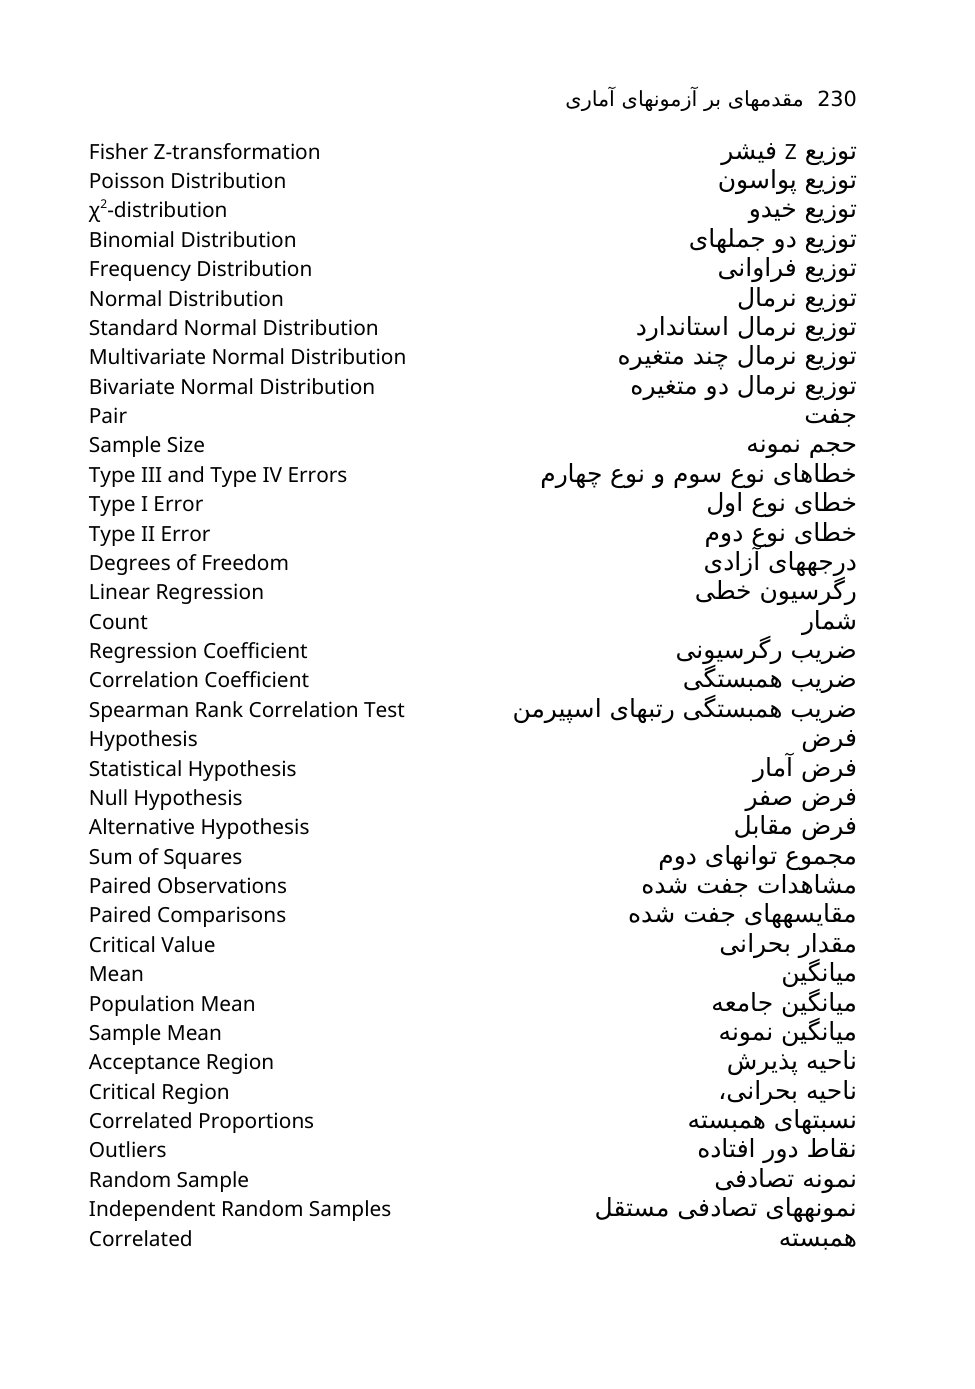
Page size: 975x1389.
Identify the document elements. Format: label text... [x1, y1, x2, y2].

text توزیع نرمال استاندارد Standard Normal Distribution [89, 312, 857, 341]
text حجم نمونه Sample Size [89, 429, 857, 459]
text توزیع نرمال چند متغيره Multivariate Normal Distribution [89, 341, 857, 371]
text مقدار بحرانی Critical Value [89, 929, 857, 958]
text فرض Hypothesis [89, 723, 857, 753]
text میانگین جامعه Population Mean [89, 988, 857, 1017]
text نسبت‏های همبسته Correlated Proportions [89, 1105, 857, 1134]
text ضریب رگرسیونی Regression Coefficient [89, 635, 857, 664]
text توزیع نرمال دو متغيره Bivariate Normal Distribution [89, 371, 857, 400]
text میانگین Mean [89, 958, 857, 988]
text مشاهدات جفت شده Paired Observations [89, 870, 857, 899]
text مقایسه‏های جفت شده Paired Comparisons [89, 899, 857, 929]
text فرض صفر Null Hypothesis [89, 782, 857, 811]
text شمار Count [89, 606, 857, 635]
text ضریب همبستگی Correlation Coefficient [89, 664, 857, 694]
text نمونه تصادفی Random Sample [89, 1164, 857, 1193]
text ضریب همبستگی رتبه‏ای اسپيرمن Spearman Rank Correlation Test [89, 694, 857, 723]
text جفت Pair [89, 400, 857, 429]
text ناحیه بحرانی، Critical Region [89, 1076, 857, 1105]
text توزیع فراوانی Frequency Distribution [89, 253, 857, 283]
text توزیع خی‏دو χ2-distribution [89, 194, 857, 224]
text رگرسیون خطی Linear Regression [89, 576, 857, 606]
text همبسته Correlated [89, 1223, 857, 1252]
text نمونه‏های تصادفی مستقل Independent Random Samples [89, 1193, 857, 1223]
text توزیع دو جمله‏ای Binomial Distribution [89, 224, 857, 253]
text میانگین نمونه Sample Mean [89, 1017, 857, 1046]
text خطای نوع اول Type I Error [89, 488, 857, 518]
text درجه‏های آزادی Degrees of Freedom [89, 547, 857, 576]
text توزیع Z فیشر Fisher Z-transformation [89, 136, 857, 165]
text توزیع پواسون Poisson Distribution [89, 165, 857, 194]
text مجموع توان‏های دوم Sum of Squares [89, 841, 857, 870]
text فرض آمار Statistical Hypothesis [89, 753, 857, 782]
text نقاط دور افتاده Outliers [89, 1134, 857, 1164]
text خطاهای نوع سوم و نوع چهارم Type III and Type IV Errors [89, 459, 857, 488]
text ناحيه پذیرش Acceptance Region [89, 1046, 857, 1076]
text فرض مقابل Alternative Hypothesis [89, 811, 857, 841]
text توزیع نرمال Normal Distribution [89, 283, 857, 312]
text خطای نوع دوم Type II Error [89, 518, 857, 547]
